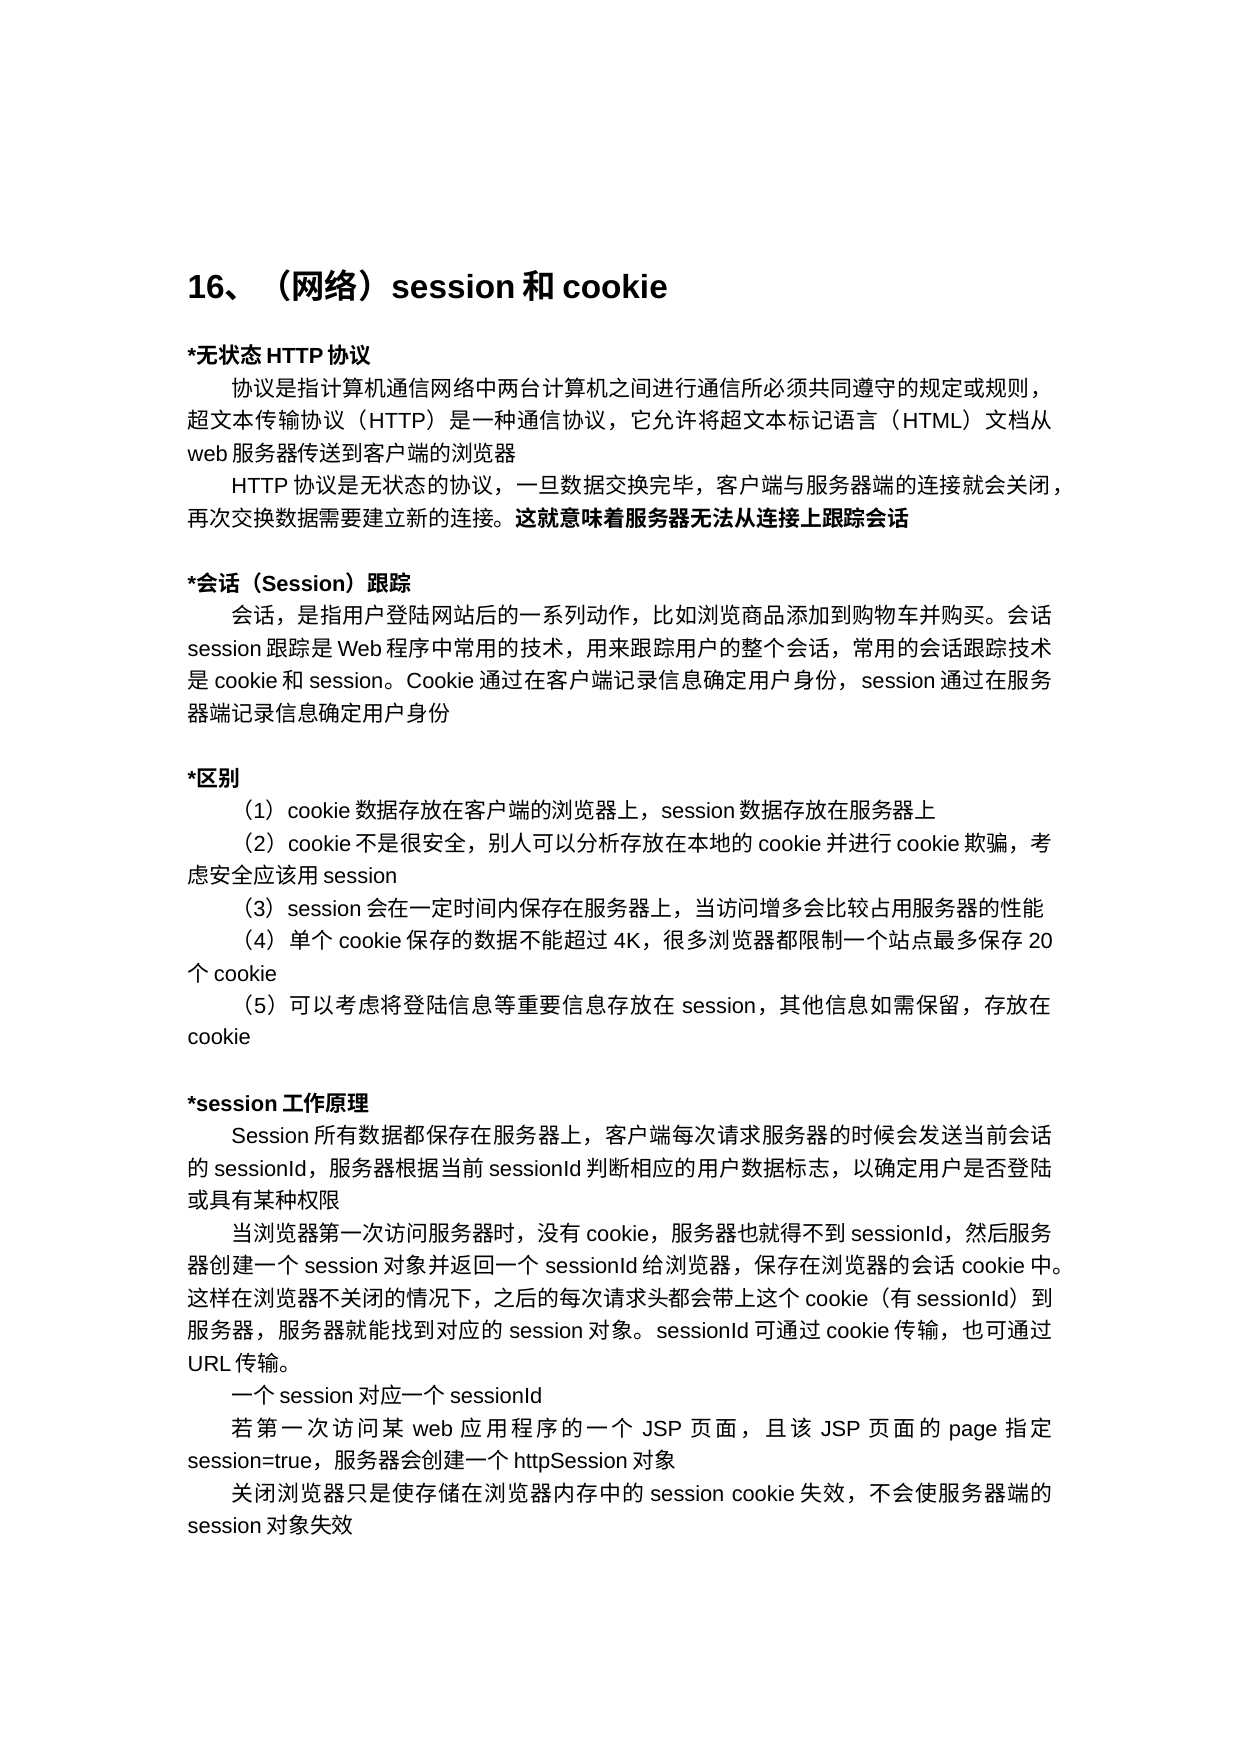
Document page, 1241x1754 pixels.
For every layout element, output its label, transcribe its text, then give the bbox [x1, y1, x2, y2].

text *区别 [187, 760, 1053, 793]
text 若第一次访问某web应用程序的一个JSP页面，且该JSP页面的page指定session=true，服务器会创建一个httpSession对象 [187, 1410, 1053, 1475]
text （1）cookie数据存放在客户端的浏览器上，session数据存放在服务器上 [187, 793, 1053, 825]
text *无状态HTTP协议 [187, 338, 1053, 370]
text （5）可以考虑将登陆信息等重要信息存放在session，其他信息如需保留，存放在cookie [187, 988, 1053, 1053]
text *session工作原理 [187, 1085, 1053, 1118]
text 会话，是指用户登陆网站后的一系列动作，比如浏览商品添加到购物车并购买。会话session跟踪是Web程序中常用的技术，用来跟踪用户的整个会话，常用的会话跟踪技术是cookie和session。Cookie通过在客户端记录信息确定用户身份，session通过在服务器端记录信息确定用户身份 [187, 598, 1053, 728]
text 关闭浏览器只是使存储在浏览器内存中的session cookie失效，不会使服务器端的session对象失效 [187, 1475, 1053, 1540]
text HTTP协议是无状态的协议，一旦数据交换完毕，客户端与服务器端的连接就会关闭，再次交换数据需要建立新的连接。这就意味着服务器无法从连接上跟踪会话 [187, 468, 1053, 533]
text *会话（Session）跟踪 [187, 565, 1053, 598]
text 一个session对应一个sessionId [187, 1378, 1053, 1410]
text （4）单个cookie保存的数据不能超过4K，很多浏览器都限制一个站点最多保存20个cookie [187, 923, 1053, 988]
text （2）cookie不是很安全，别人可以分析存放在本地的cookie并进行cookie欺骗，考虑安全应该用session [187, 825, 1053, 890]
text （3）session会在一定时间内保存在服务器上，当访问增多会比较占用服务器的性能 [187, 890, 1053, 923]
text Session所有数据都保存在服务器上，客户端每次请求服务器的时候会发送当前会话的sessionId，服务器根据当前sessionId判断相应的用户数据标志，以确定用户是否登陆或具有某种权限 [187, 1118, 1053, 1215]
text 协议是指计算机通信网络中两台计算机之间进行通信所必须共同遵守的规定或规则，超文本传输协议（HTTP）是一种通信协议，它允许将超文本标记语言（HTML）文档从web服务器传送到客户端的浏览器 [187, 370, 1053, 468]
subtitle 16、（网络）session和cookie [187, 252, 1053, 317]
text 当浏览器第一次访问服务器时，没有cookie，服务器也就得不到sessionId，然后服务器创建一个session对象并返回一个sessionId给浏览器，保存在浏览器的会话cookie中。这样在浏览器不关闭的情况下，之后的每次请求头都会带上这个cookie（有sessionId）到服务器，服务器就能找到对应的session对象。sessionId可通过cookie传输，也可通过URL传输。 [187, 1215, 1053, 1378]
